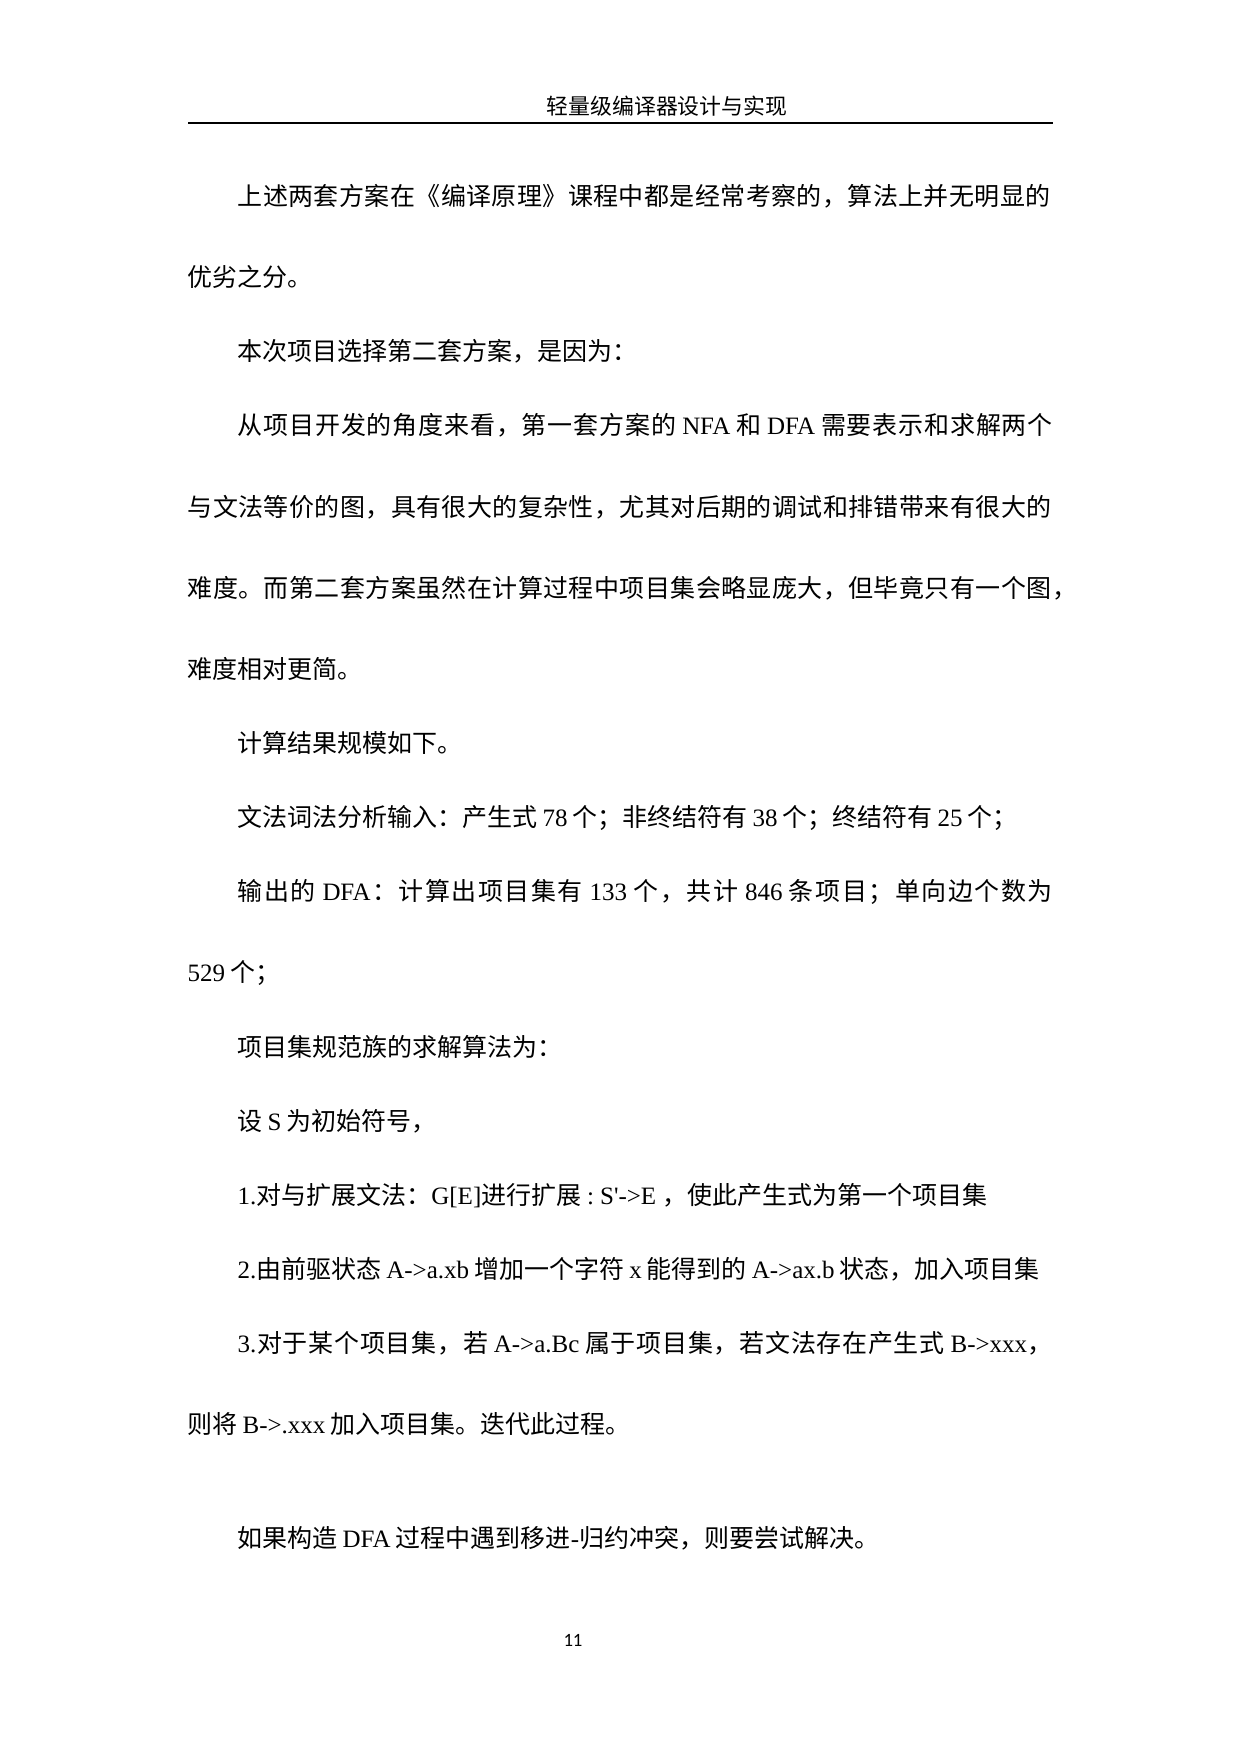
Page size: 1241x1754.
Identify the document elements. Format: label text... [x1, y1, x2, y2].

text 1.对与扩展文法：G[E]进行扩展 : S'->E ，使此产生式为第一个项目集 [187, 1161, 1053, 1226]
text 文法词法分析输入：产生式78个；非终结符有38个；终结符有25个； [187, 783, 1053, 848]
text 计算结果规模如下。 [187, 709, 1053, 774]
text 项目集规范族的求解算法为： [187, 1013, 1053, 1078]
text 从项目开发的角度来看，第一套方案的NFA和DFA需要表示和求解两个与文法等价的图，具有很大的复杂性，尤其对后期的调试和排错带来有很大的难度。而第二套方案虽然在计算过程中项目集会略显庞大，但毕竟只有一个图，难度相对更简。 [187, 391, 1053, 700]
text 如果构造DFA过程中遇到移进-归约冲突，则要尝试解决。 [187, 1504, 1053, 1569]
text 设S为初始符号， [187, 1087, 1053, 1152]
text 输出的DFA：计算出项目集有133个，共计846条项目；单向边个数为529个； [187, 857, 1053, 1003]
text 3.对于某个项目集，若A->a.Bc属于项目集，若文法存在产生式B->xxx，则将B->.xxx加入项目集。迭代此过程。 [187, 1309, 1053, 1455]
text 本次项目选择第二套方案，是因为： [187, 317, 1053, 382]
text 2.由前驱状态A->a.xb增加一个字符x能得到的A->ax.b状态，加入项目集 [187, 1235, 1053, 1300]
text 上述两套方案在《编译原理》课程中都是经常考察的，算法上并无明显的优劣之分。 [187, 162, 1053, 308]
